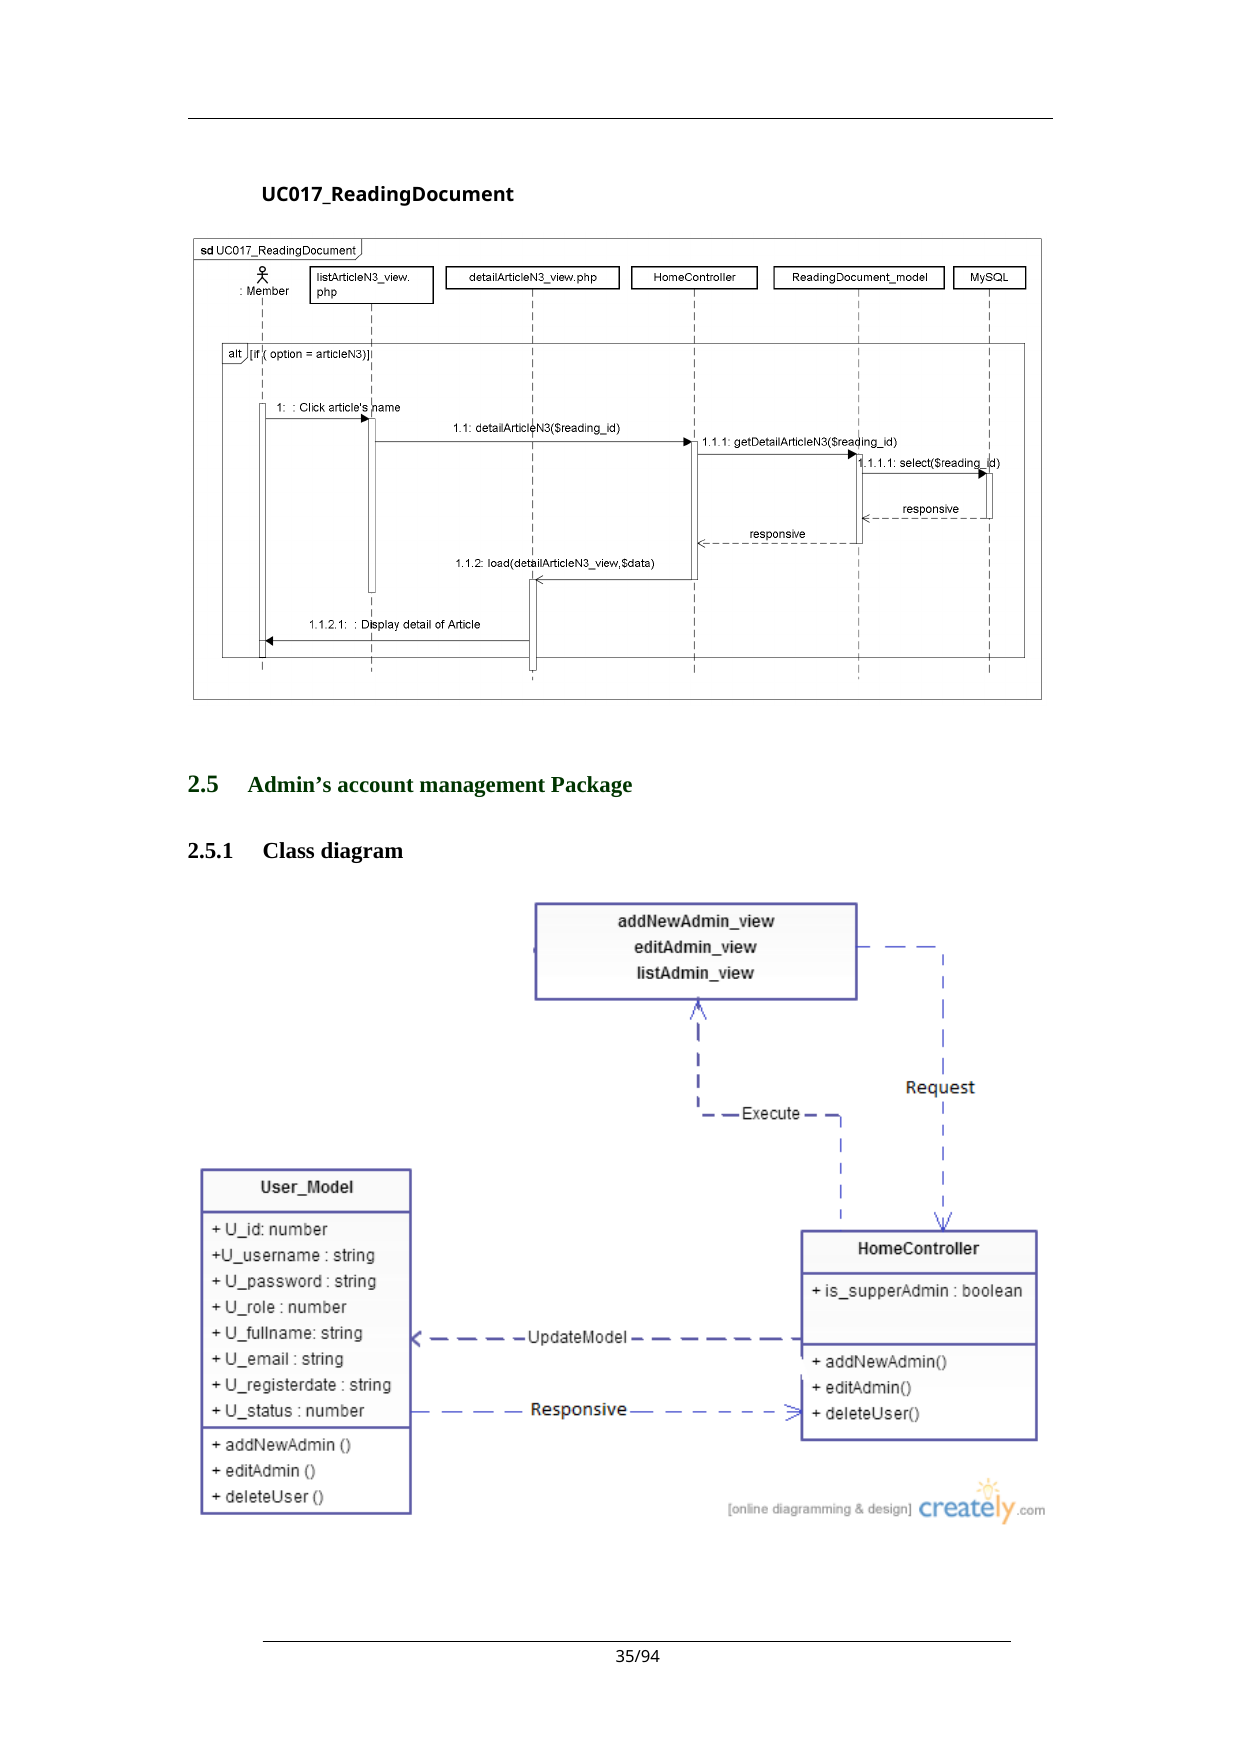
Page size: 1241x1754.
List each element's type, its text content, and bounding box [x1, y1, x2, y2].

subtitle Admin’s account management Package [187, 769, 1053, 798]
picture [187, 232, 1047, 706]
subtitle UC017_ReadingDocument [261, 180, 1053, 207]
picture [187, 889, 1053, 1530]
subtitle Class diagram [187, 837, 1053, 864]
